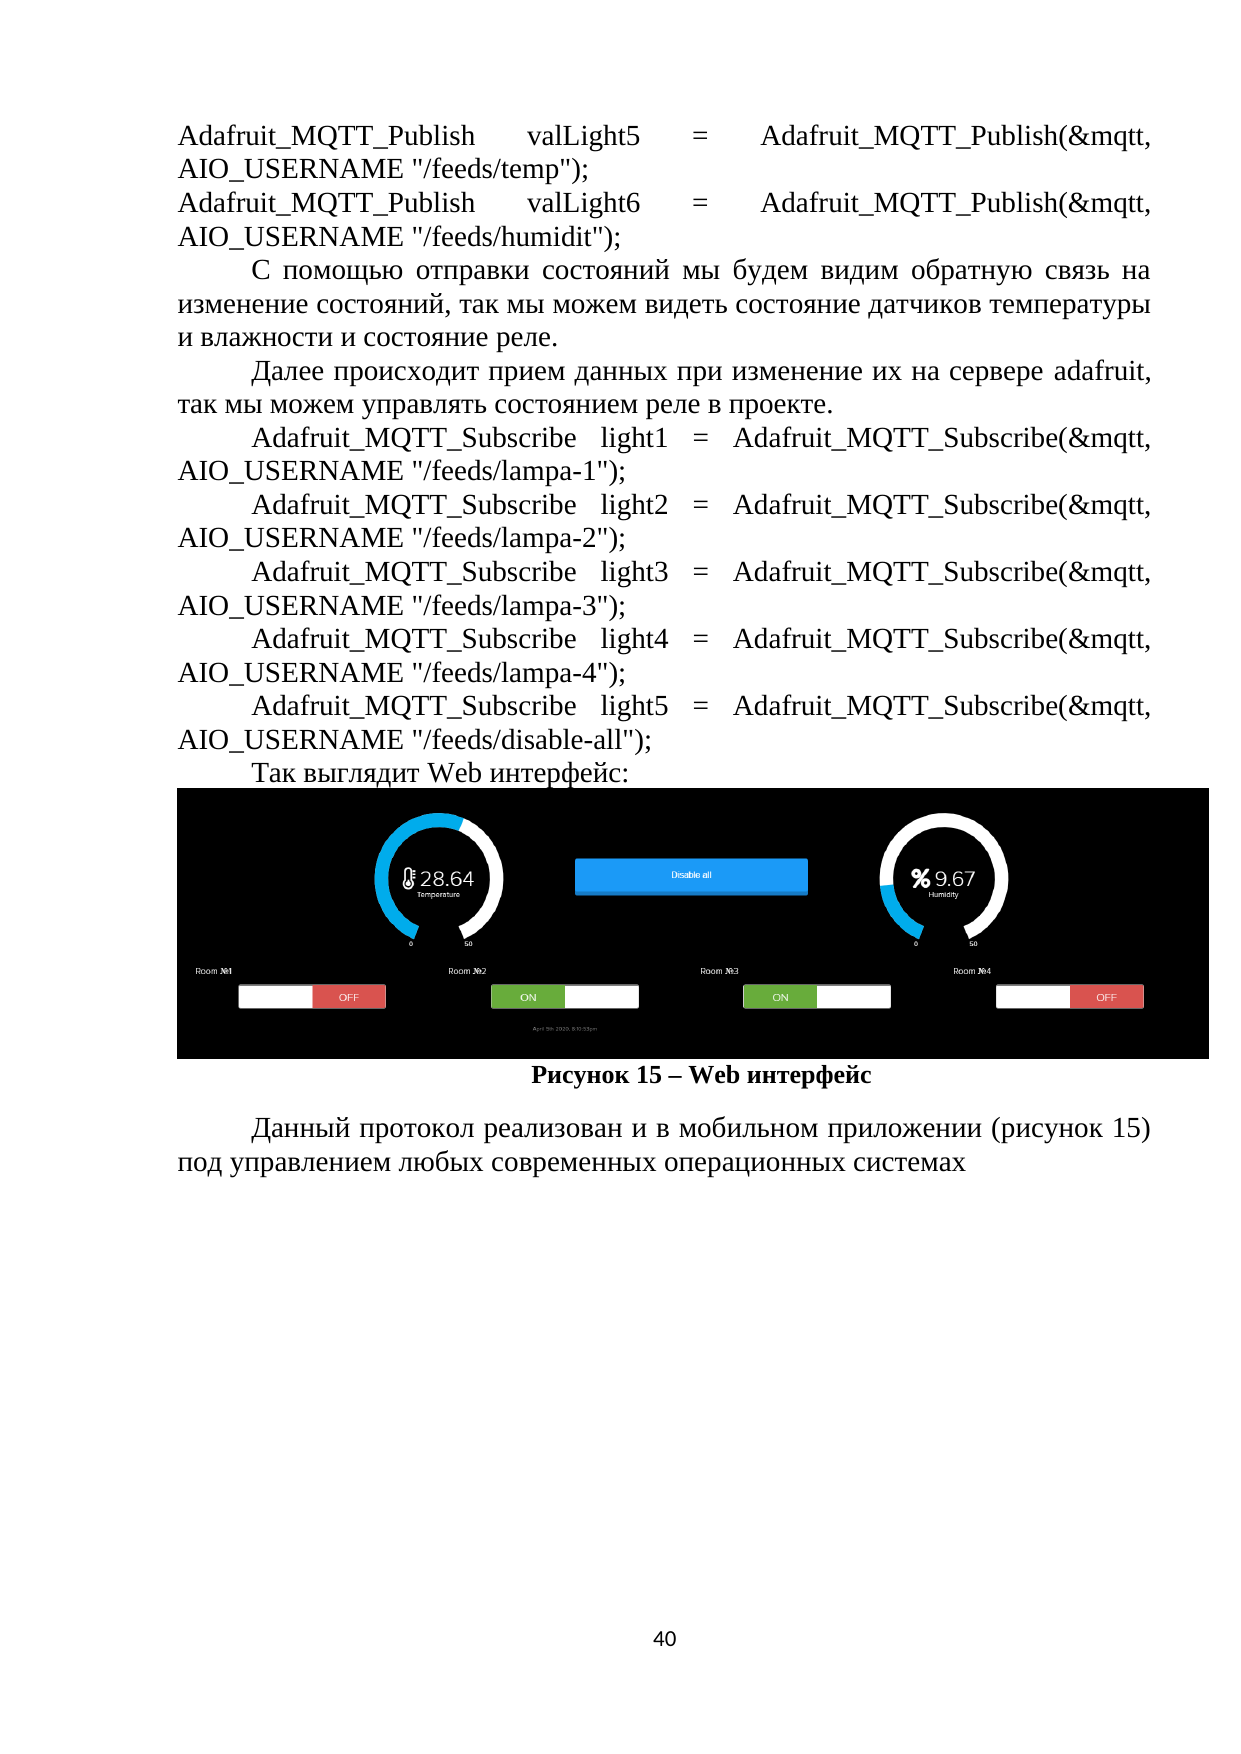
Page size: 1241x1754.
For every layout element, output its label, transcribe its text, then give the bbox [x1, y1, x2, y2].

text Далее происходит прием данных при изменение их на сервере adafruit, так мы можем управлять состоянием реле в проекте. [177, 353, 1152, 420]
picture [177, 788, 1209, 1059]
text Adafruit_MQTT_Subscribe light1 = Adafruit_MQTT_Subscribe(&mqtt, AIO_USERNAME "/feeds/lampa-1"); [177, 420, 1152, 487]
text Adafruit_MQTT_Subscribe light3 = Adafruit_MQTT_Subscribe(&mqtt, AIO_USERNAME "/feeds/lampa-3"); [177, 554, 1152, 621]
text Adafruit_MQTT_Publish valLight5 = Adafruit_MQTT_Publish(&mqtt, AIO_USERNAME "/feeds/temp"); [177, 118, 1152, 185]
text Adafruit_MQTT_Subscribe light4 = Adafruit_MQTT_Subscribe(&mqtt, AIO_USERNAME "/feeds/lampa-4"); [177, 621, 1152, 688]
text Adafruit_MQTT_Subscribe light2 = Adafruit_MQTT_Subscribe(&mqtt, AIO_USERNAME "/feeds/lampa-2"); [177, 487, 1152, 554]
text Adafruit_MQTT_Publish valLight6 = Adafruit_MQTT_Publish(&mqtt, AIO_USERNAME "/feeds/humidit"); [177, 185, 1152, 252]
text Так выглядит Web интерфейс: [177, 755, 1152, 788]
text Данный протокол реализован и в мобильном приложении (рисунок 15) под управлением любых современных операционных системах [177, 1110, 1152, 1177]
text Рисунок 15 – Web интерфейс [177, 1059, 1152, 1089]
text Adafruit_MQTT_Subscribe light5 = Adafruit_MQTT_Subscribe(&mqtt, AIO_USERNAME "/feeds/disable-all"); [177, 688, 1152, 755]
text С помощью отправки состояний мы будем видим обратную связь на изменение состояний, так мы можем видеть состояние датчиков температуры и влажности и состояние реле. [177, 252, 1152, 353]
